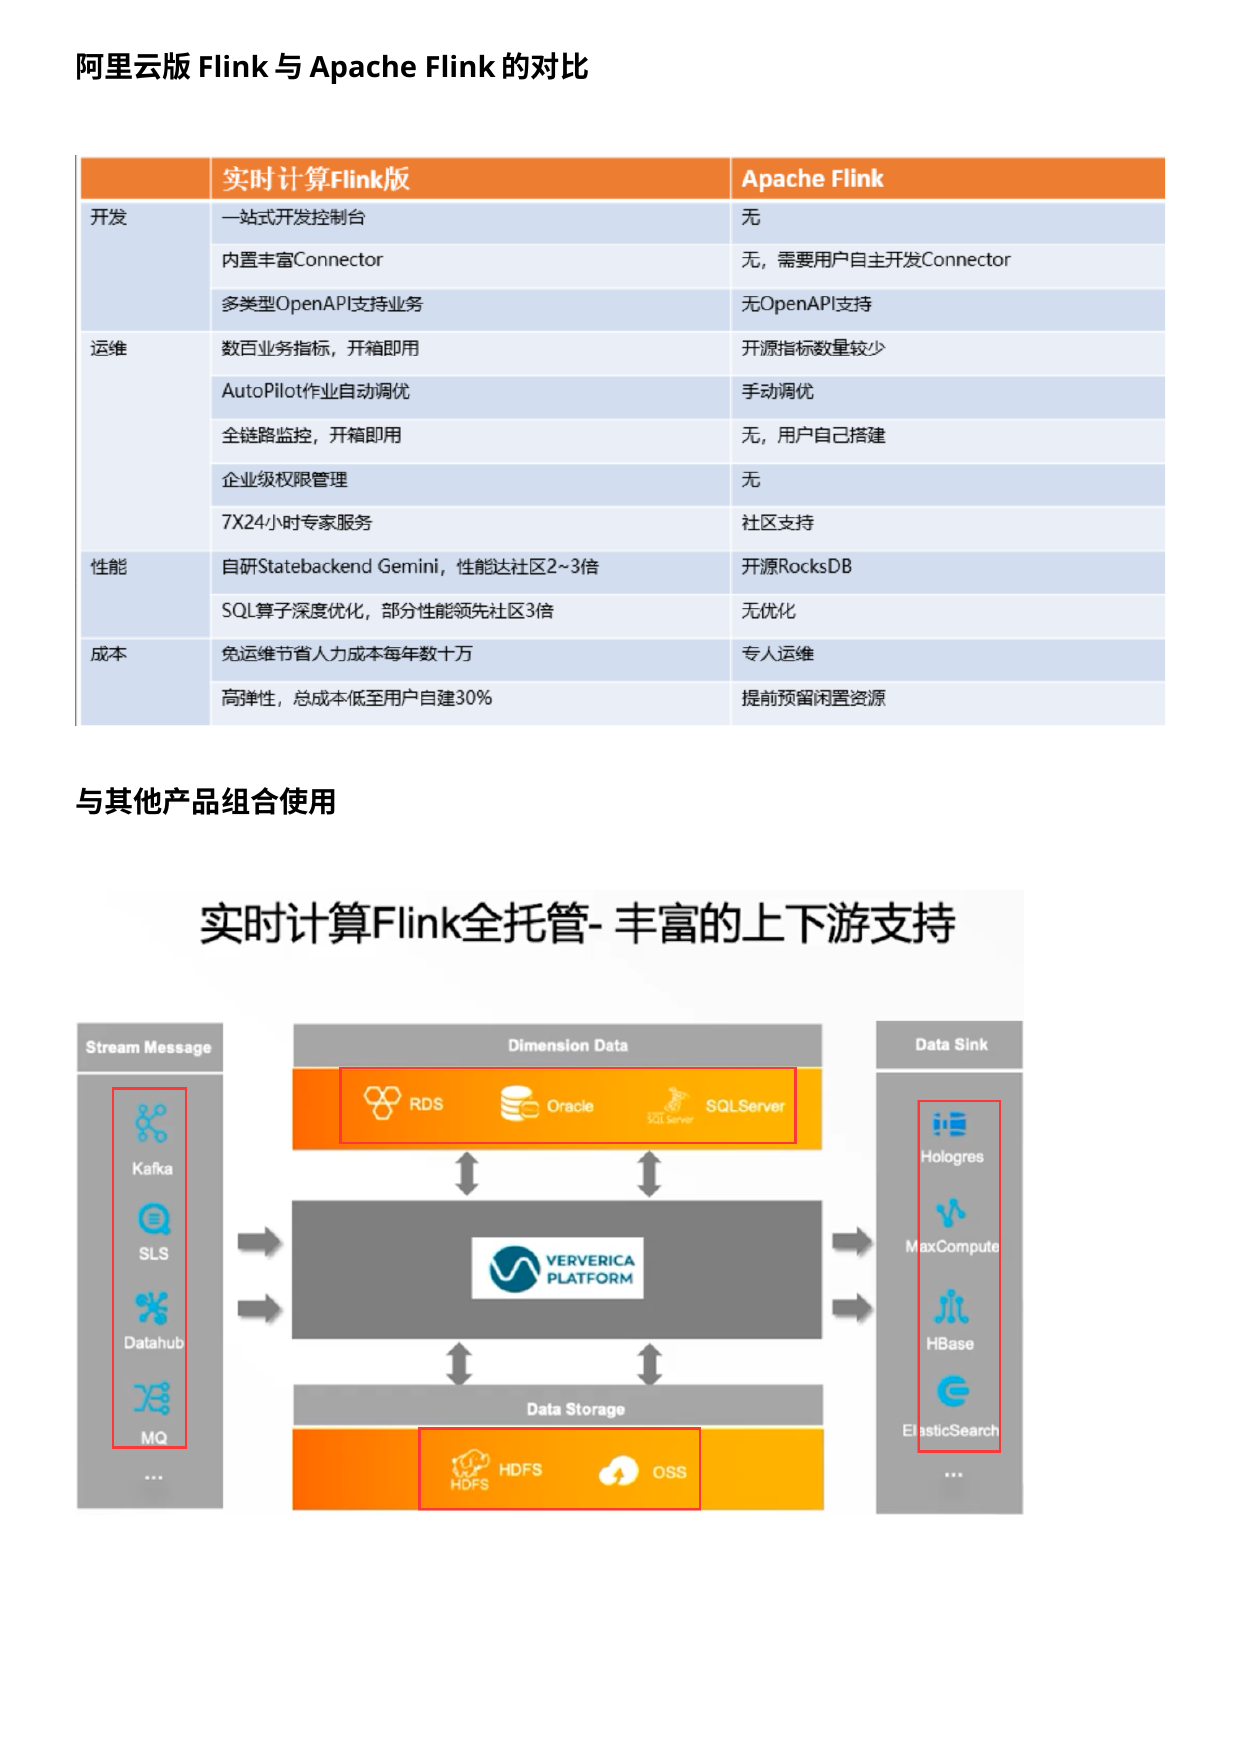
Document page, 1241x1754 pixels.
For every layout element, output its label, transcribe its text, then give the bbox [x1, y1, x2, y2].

picture [75, 890, 1024, 1515]
subtitle 与其他产品组合使用 [75, 767, 1165, 832]
subtitle 阿里云版Flink与Apache Flink的对比 [75, 32, 1165, 97]
picture [75, 155, 1166, 726]
